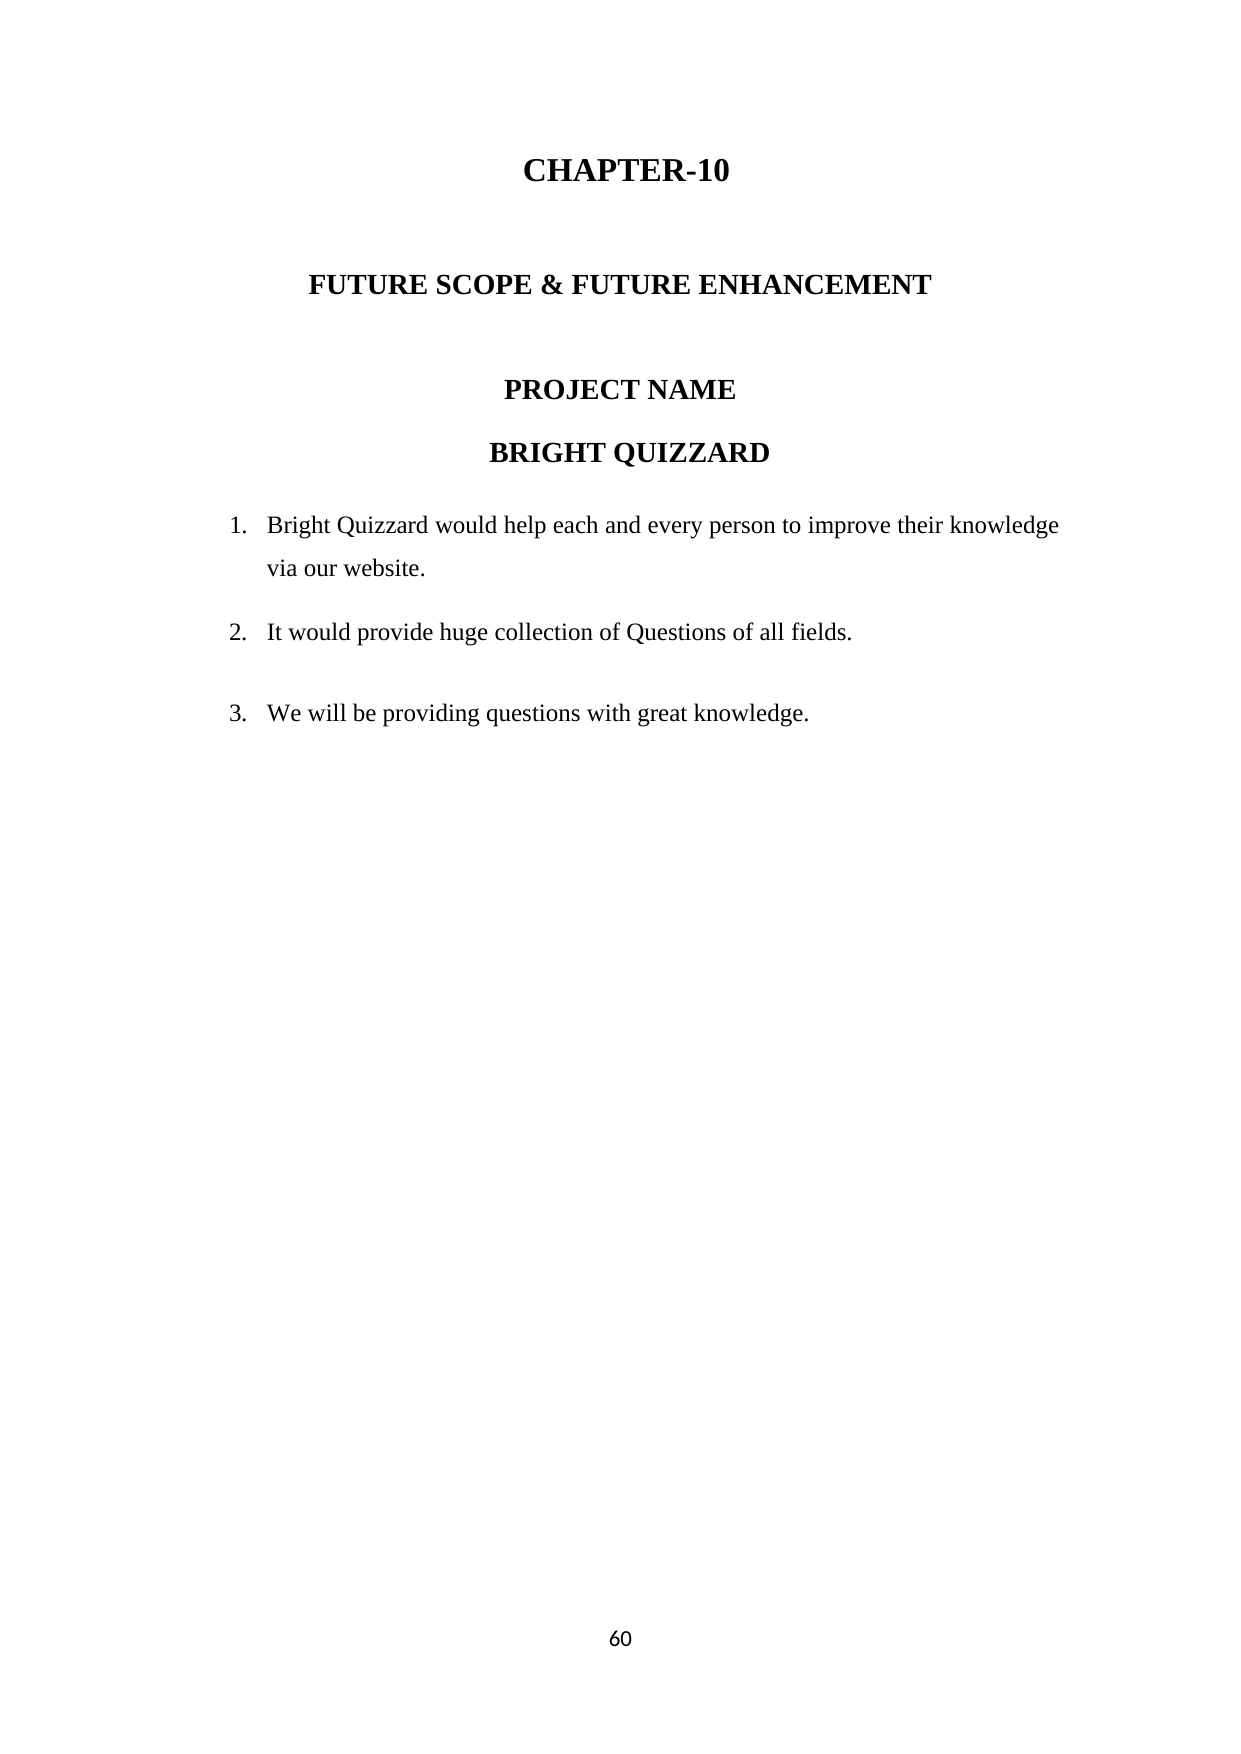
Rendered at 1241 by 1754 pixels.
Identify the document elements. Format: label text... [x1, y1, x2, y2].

list We will be providing questions with great knowledge. [229, 698, 1090, 726]
text PROJECT NAME [150, 372, 1090, 406]
text FUTURE SCOPE & FUTURE ENHANCEMENT [150, 267, 1090, 301]
list Bright Quizzard would help each and every person to improve their knowledge via our website. [229, 510, 1060, 582]
list It would provide huge collection of Questions of all fields. [229, 617, 1090, 646]
text CHAPTER-10 [340, 150, 912, 188]
text BRIGHT QUIZZARD [340, 435, 919, 468]
